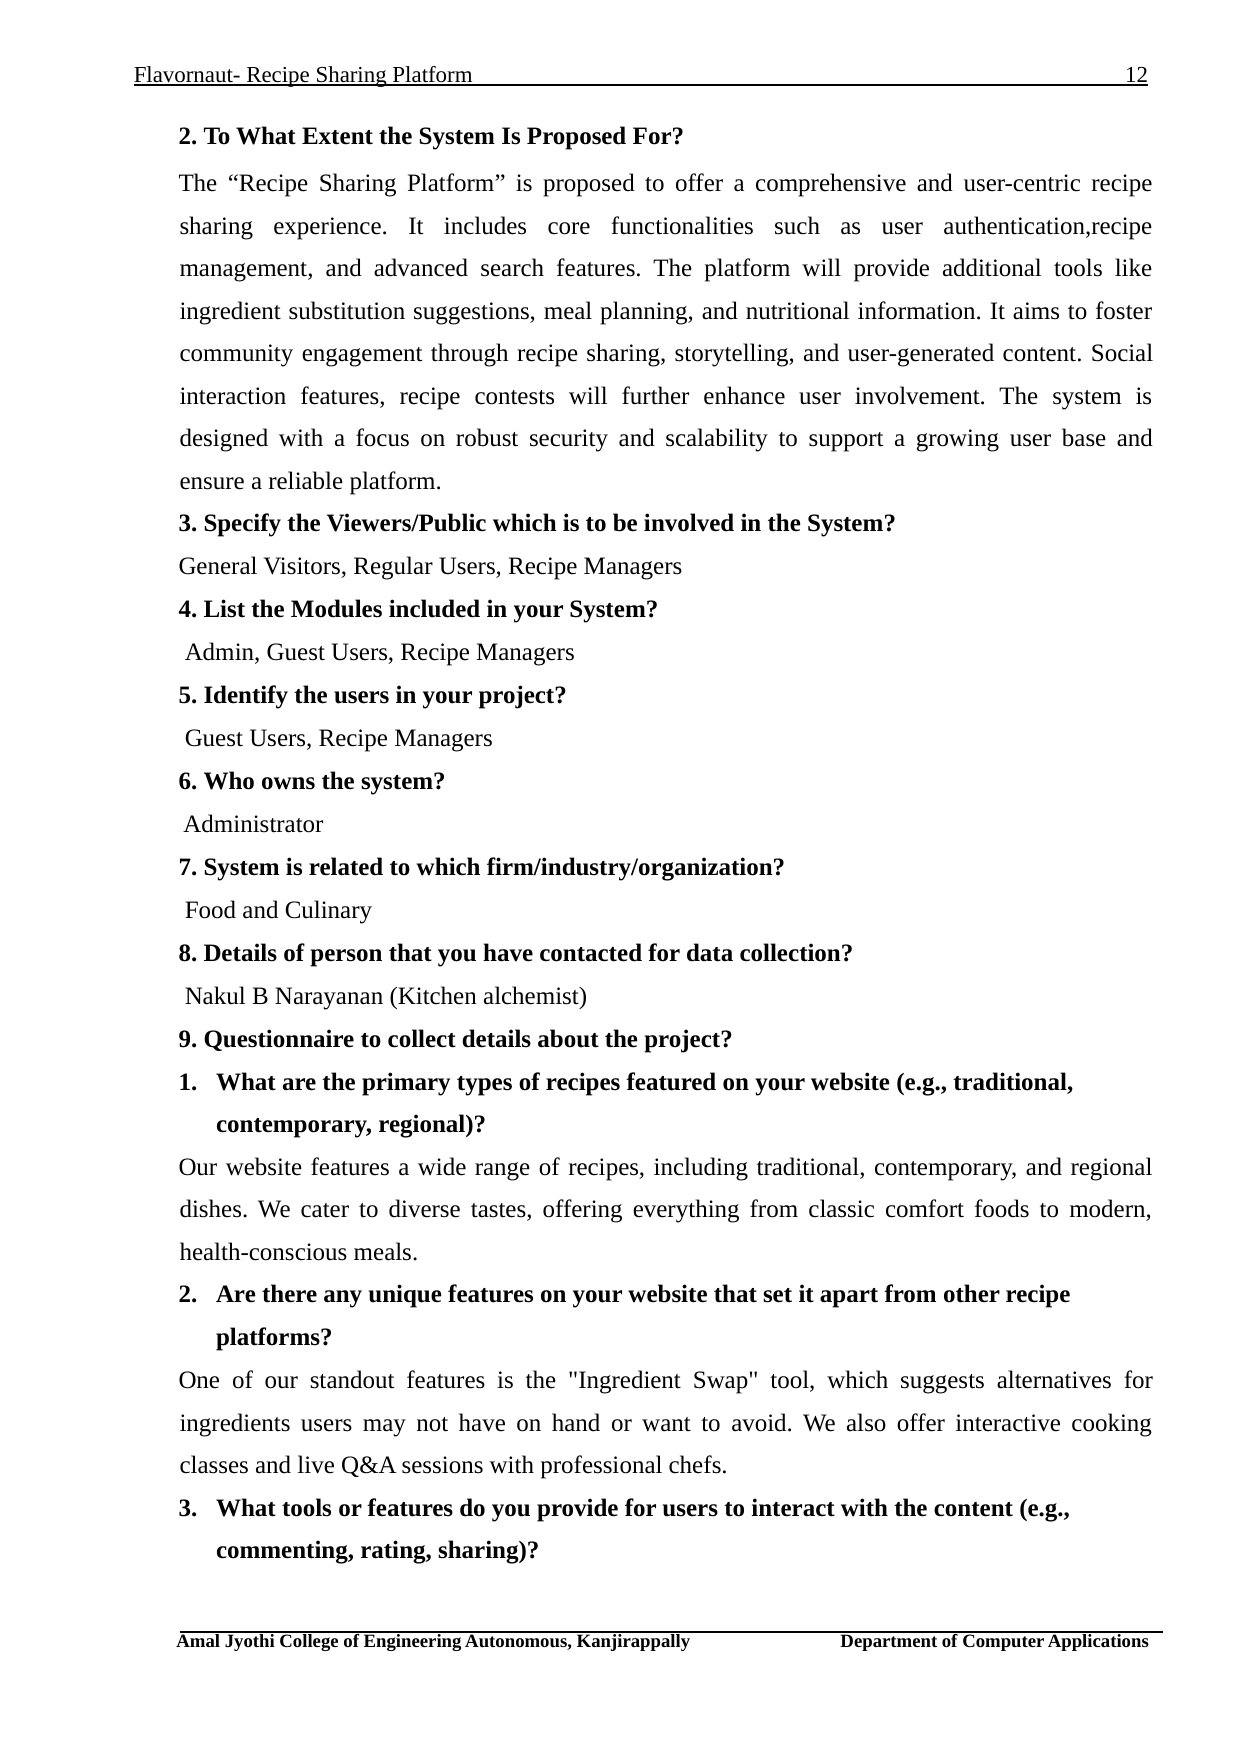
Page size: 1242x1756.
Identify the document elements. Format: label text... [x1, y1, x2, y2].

list What are the primary types of recipes featured on your website (e.g., traditional, contemporary, regional)? [178, 1067, 1154, 1138]
text Food and Culinary [178, 895, 1154, 924]
text Our website features a wide range of recipes, including traditional, contemporary, and regional dishes. We cater to diverse tastes, offering everything from classic comfort foods to modern, health-conscious meals. [178, 1152, 1154, 1266]
list What tools or features do you provide for users to interact with the content (e.g., commenting, rating, sharing)? [178, 1493, 1154, 1564]
list Questionnaire to collect details about the project? [178, 1024, 1154, 1053]
list Are there any unique features on your website that set it apart from other recipe platforms? [178, 1279, 1154, 1351]
list Specify the Viewers/Public which is to be involved in the System? [178, 508, 1154, 537]
list Details of person that you have contacted for data collection? [178, 938, 1154, 967]
list System is related to which firm/industry/organization? [178, 852, 1154, 881]
list Who owns the system? [178, 766, 1154, 795]
list Identify the users in your project? [178, 680, 1154, 709]
text The “Recipe Sharing Platform” is proposed to offer a comprehensive and user-centric recipe sharing experience. It includes core functionalities such as user authentication,recipe management, and advanced search features. The platform will provide additional tools like ingredient substitution suggestions, meal planning, and nutritional information. It aims to foster community engagement through recipe sharing, storytelling, and user-generated content. Social interaction features, recipe contests will further enhance user involvement. The system is designed with a focus on robust security and scalability to support a growing user base and ensure a reliable platform. [178, 168, 1154, 494]
text One of our standout features is the "Ingredient Swap" tool, which suggests alternatives for ingredients users may not have on hand or want to avoid. We also offer interactive cooking classes and live Q&A sessions with professional chefs. [178, 1365, 1154, 1479]
list List the Modules included in your System? [178, 594, 1154, 623]
list To What Extent the System Is Proposed For? [178, 121, 1154, 150]
text Admin, Guest Users, Recipe Managers [178, 637, 1154, 666]
text Nakul B Narayanan (Kitchen alchemist) [178, 981, 1154, 1009]
text Guest Users, Recipe Managers [178, 723, 1154, 752]
text Administrator [178, 809, 1154, 838]
text General Visitors, Regular Users, Recipe Managers [178, 551, 1154, 580]
